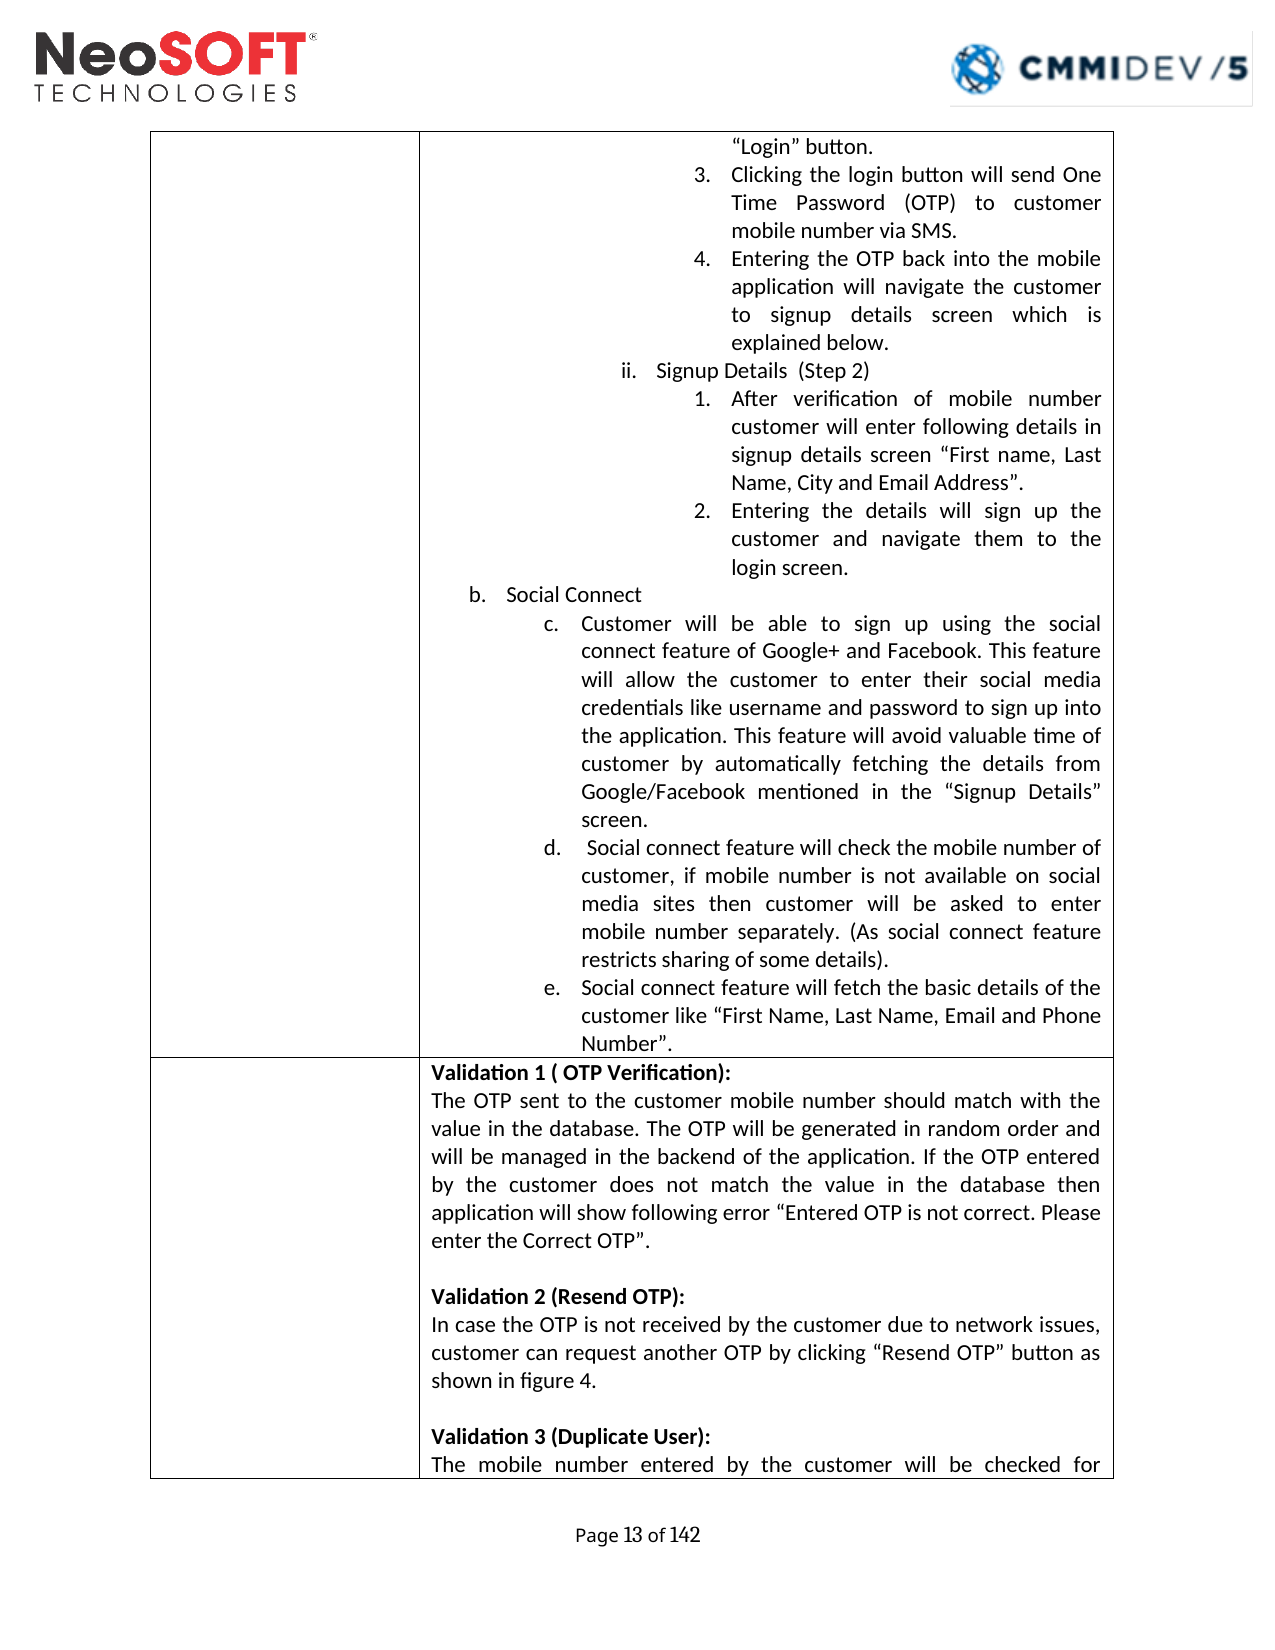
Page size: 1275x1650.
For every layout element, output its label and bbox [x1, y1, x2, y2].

table_cell [420, 1058, 1113, 1478]
picture [950, 31, 1254, 108]
table_cell [151, 132, 419, 1057]
table_cell [420, 132, 1113, 1057]
picture [34, 31, 318, 102]
table_cell [151, 1058, 419, 1478]
